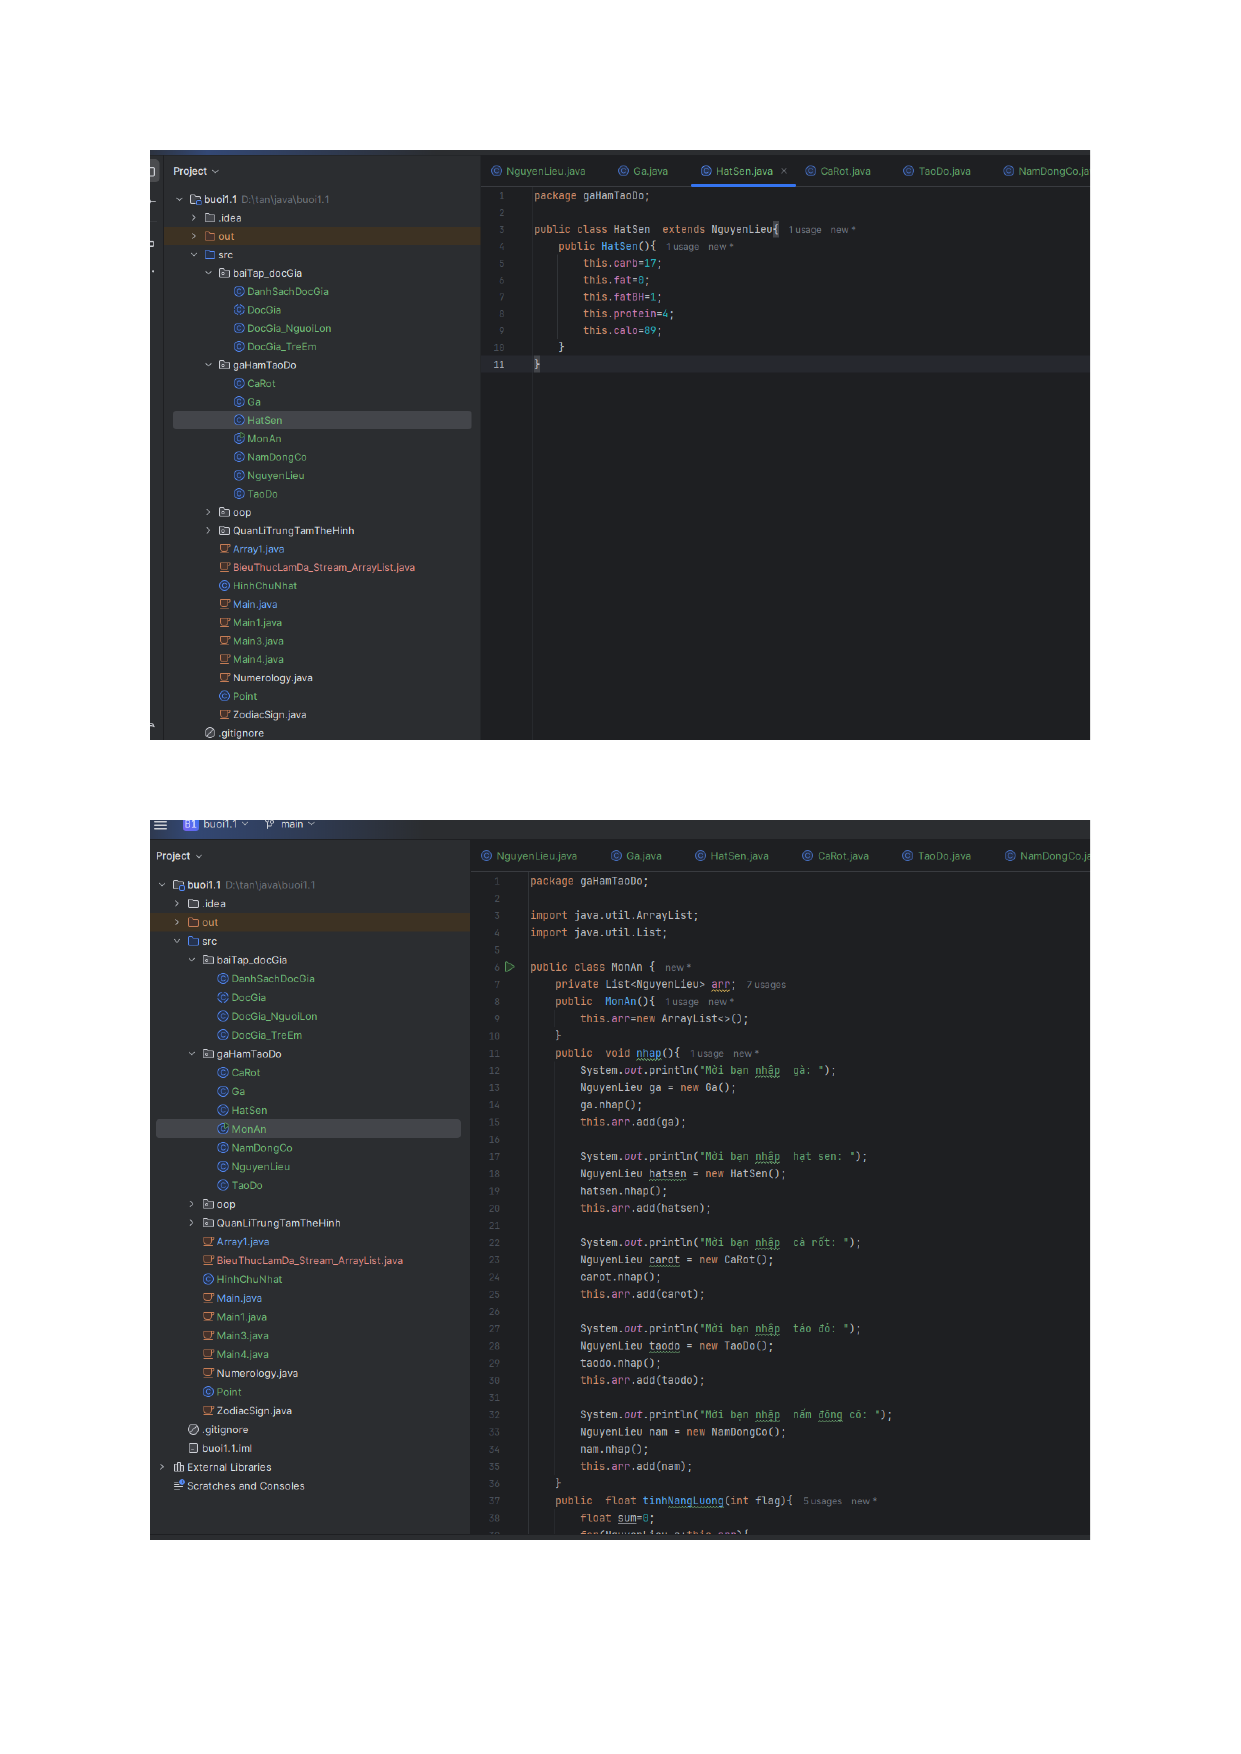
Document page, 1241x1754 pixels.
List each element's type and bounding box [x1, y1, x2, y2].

picture [150, 150, 1091, 740]
picture [150, 820, 1091, 1540]
